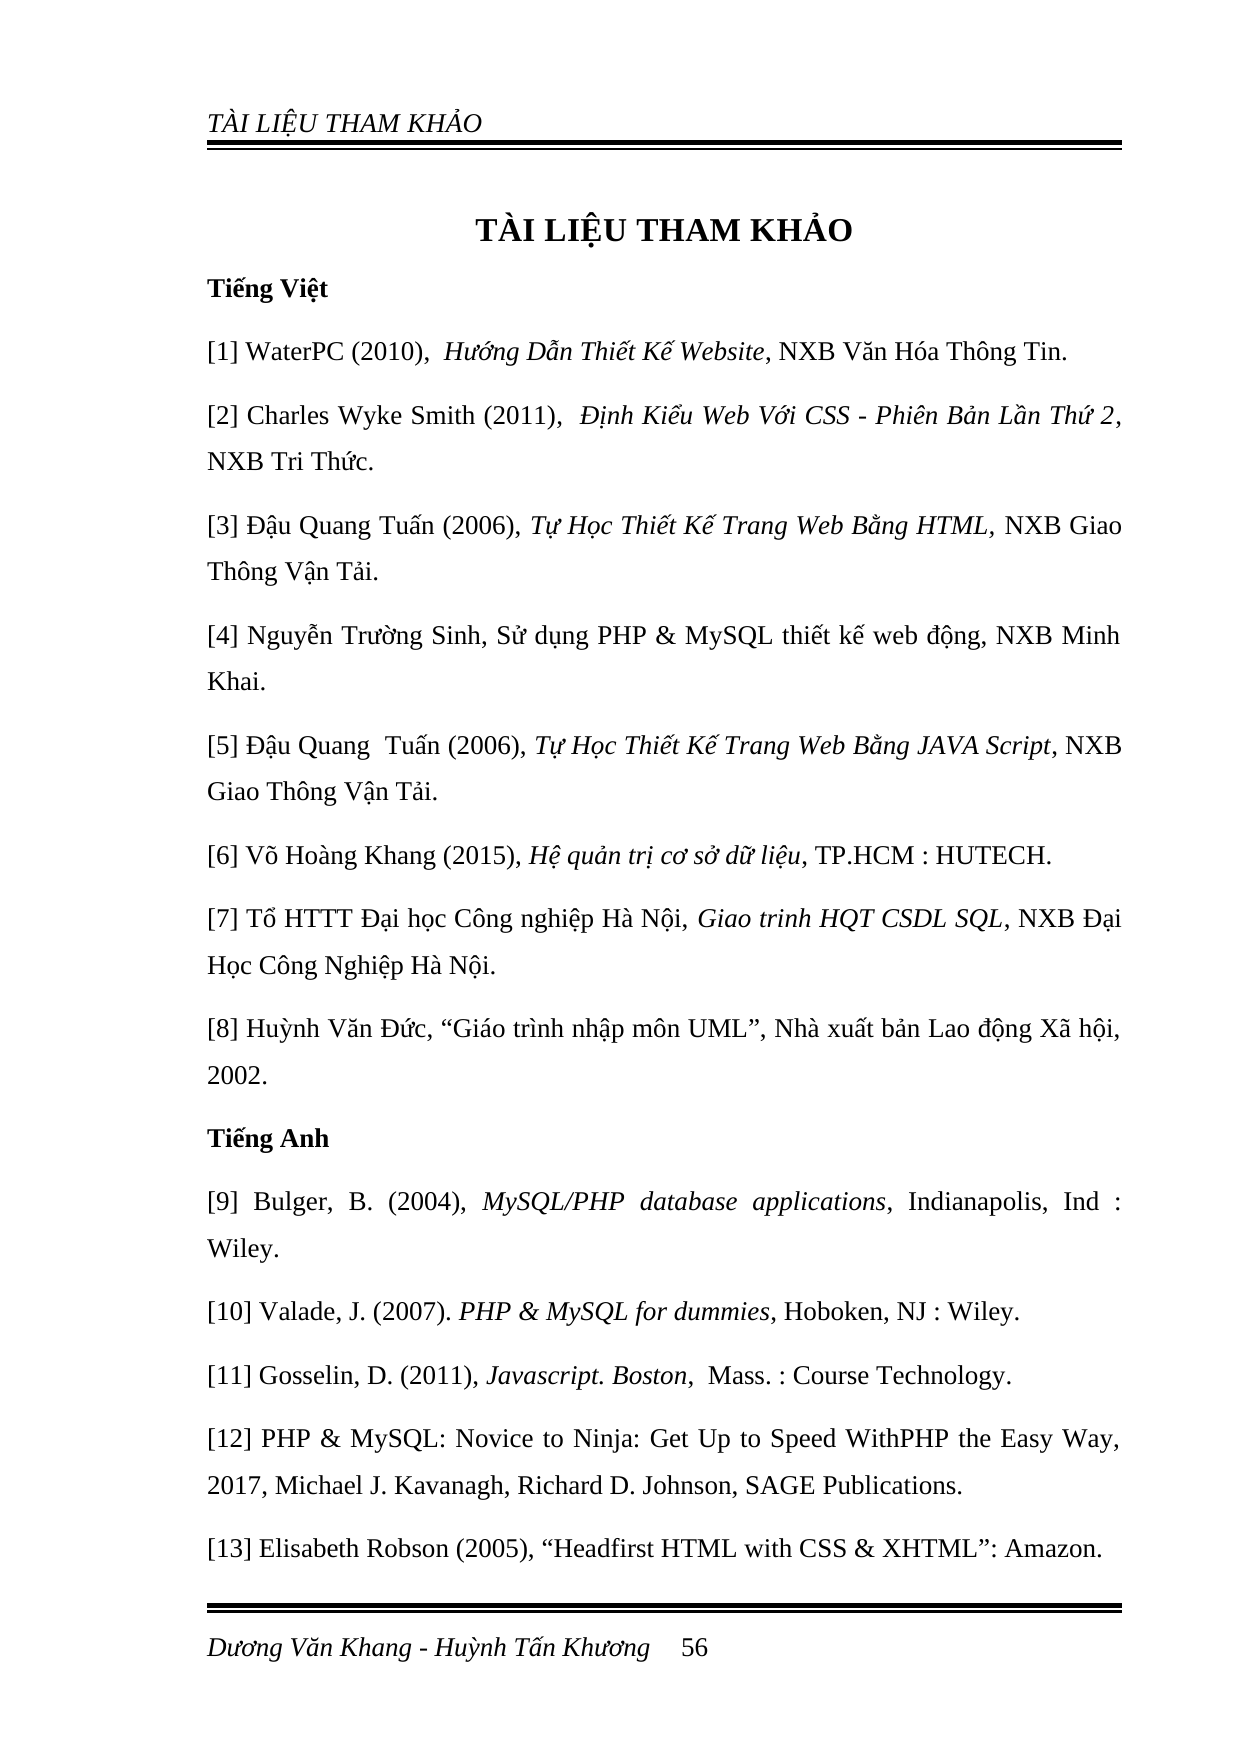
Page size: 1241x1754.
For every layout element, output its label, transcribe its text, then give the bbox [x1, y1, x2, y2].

subtitle TÀI LIỆU THAM KHẢO [207, 211, 1122, 249]
text [1] WaterPC (2010), Hướng Dẫn Thiết Kế Website, NXB Văn Hóa Thông Tin. [423, 336, 1122, 367]
text [4] Nguyễn Trường Sinh, Sử dụng PHP & MySQL thiết kế web động, NXB Minh Khai. [207, 619, 1122, 697]
text Tiếng Anh [207, 1122, 1122, 1153]
text [11] Gosselin, D. (2011), Javascript. Boston, Mass. : Course Technology. [207, 1359, 1122, 1390]
text [2] Charles Wyke Smith (2011), Định Kiểu Web Với CSS - Phiên Bản Lần Thứ 2, NXB Tri Thức. [207, 399, 1122, 477]
text [3] Đậu Quang Tuấn (2006), Tự Học Thiết Kế Trang Web Bằng HTML, NXB Giao Thông Vận Tải. [207, 509, 1122, 587]
text [6] Võ Hoàng Khang (2015), Hệ quản trị cơ sở dữ liệu, TP.HCM : HUTECH. [207, 839, 1122, 870]
text [5] Đậu Quang Tuấn (2006), Tự Học Thiết Kế Trang Web Bằng JAVA Script, NXB Giao Thông Vận Tải. [207, 729, 1122, 807]
text [9] Bulger, B. (2004), MySQL/PHP database applications, Indianapolis, Ind : Wiley. [207, 1186, 1122, 1263]
text [8] Huỳnh Văn Đức, “Giáo trình nhập môn UML”, Nhà xuất bản Lao động Xã hội, 2002. [207, 1012, 1122, 1090]
text [10] Valade, J. (2007). PHP & MySQL for dummies, Hoboken, NJ : Wiley. [207, 1296, 1122, 1327]
text Tiếng Việt [207, 272, 1122, 303]
text [13] Elisabeth Robson (2005), “Headfirst HTML with CSS & XHTML”: Amazon. [207, 1532, 1122, 1563]
text [7] Tổ HTTT Đại học Công nghiệp Hà Nội, Giao trinh HQT CSDL SQL, NXB Đại Học Công Nghiệp Hà Nội. [207, 902, 1122, 980]
text [12] PHP & MySQL: Novice to Ninja: Get Up to Speed WithPHP the Easy Way, 2017, Michael J. Kavanagh, Richard D. Johnson, SAGE Publications. [207, 1422, 1122, 1500]
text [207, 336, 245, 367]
